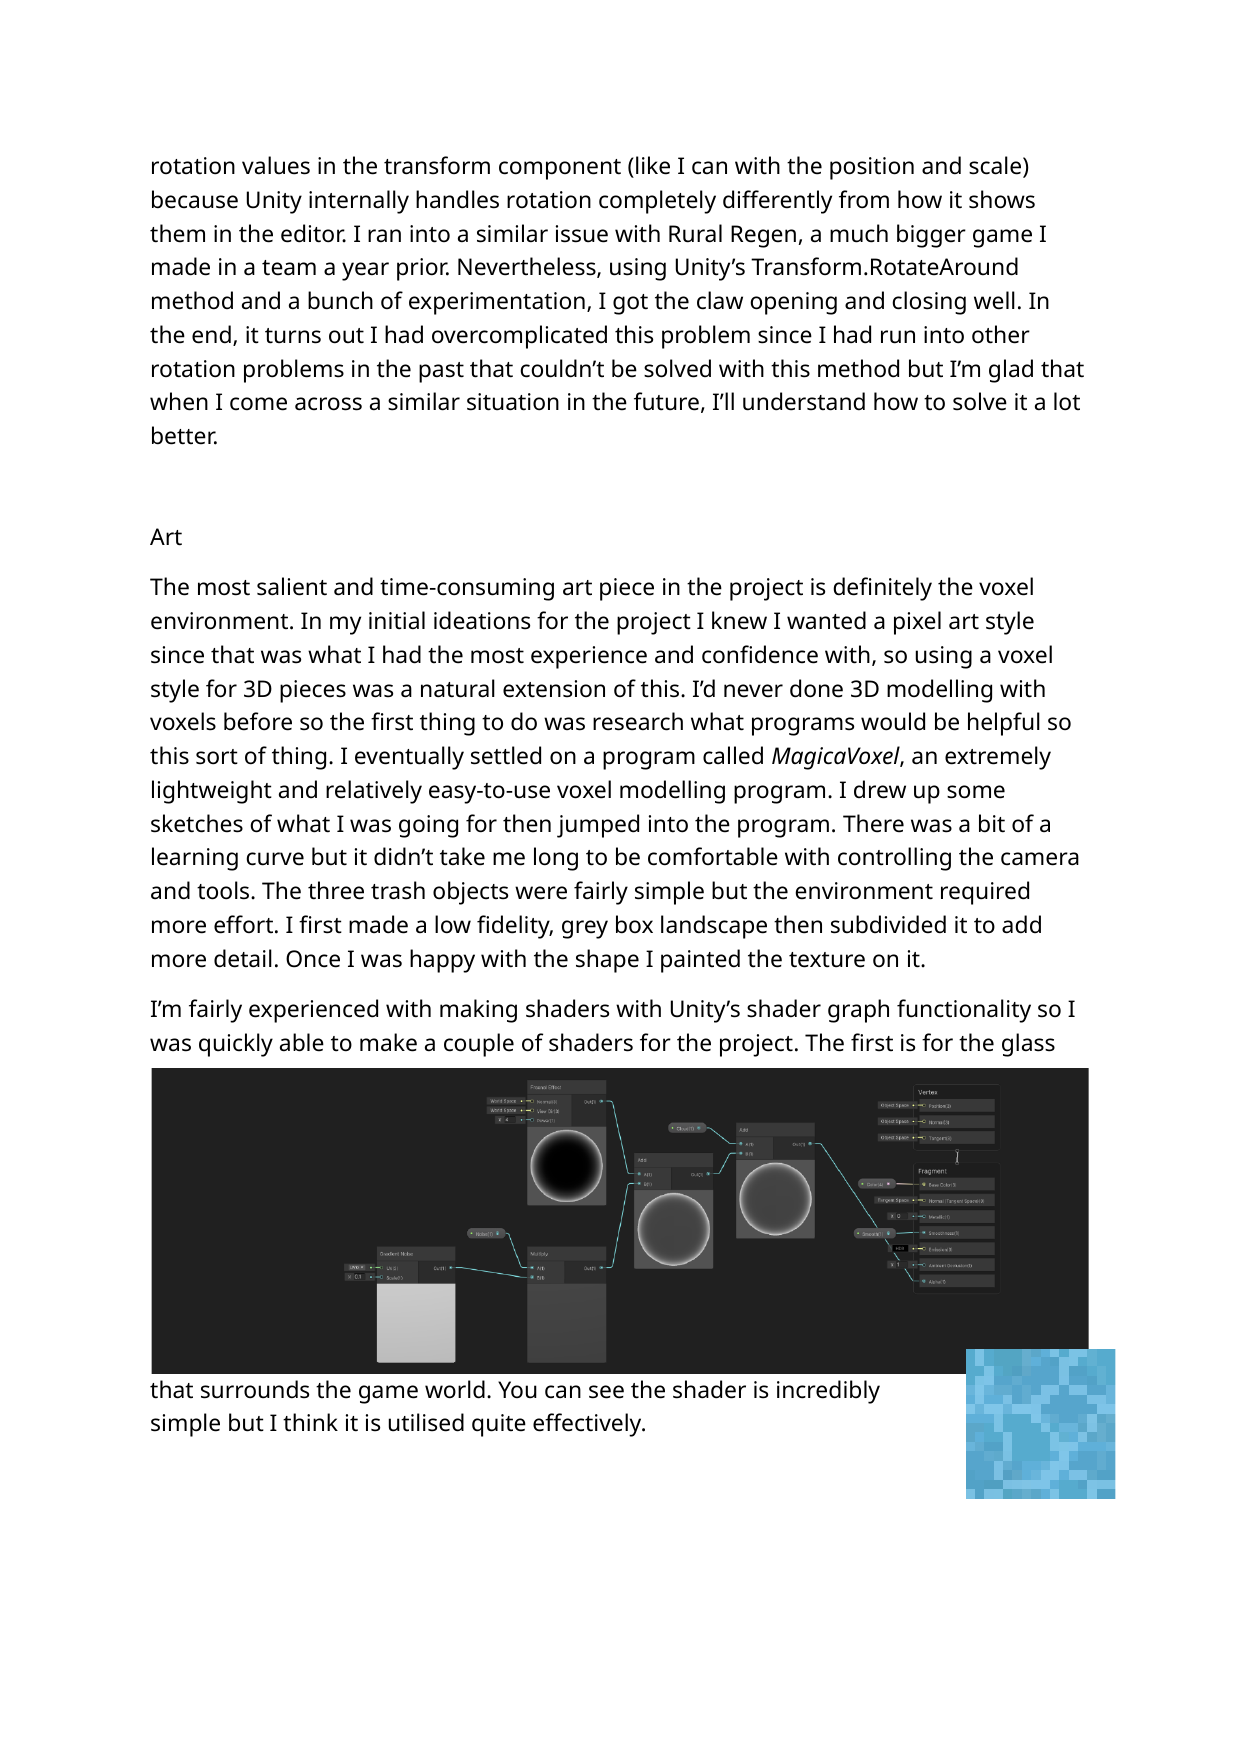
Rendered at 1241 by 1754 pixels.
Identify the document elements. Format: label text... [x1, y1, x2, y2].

text Art [150, 521, 1090, 552]
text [150, 150, 1090, 451]
text The most salient and time-consuming art piece in the project is definitely the voxel environment. In my initial ideations for the project I knew I wanted a pixel art style since that was what I had the most experience and confidence with, so using a voxel style for 3D pieces was a natural extension of this. I’d never done 3D modelling with voxels before so the first thing to do was research what programs would be helpful so this sort of thing. I eventually settled on a program called MagicaVoxel, an extremely lightweight and relatively easy-to-use voxel modelling program. I drew up some sketches of what I was going for then jumped into the program. There was a bit of a learning curve but it didn’t take me long to be comfortable with controlling the camera and tools. The three trash objects were fairly simple but the environment required more effort. I first made a low fidelity, grey box landscape then subdivided it to add more detail. Once I was happy with the shape I painted the texture on it. [150, 571, 1090, 974]
picture [151, 1068, 1116, 1499]
